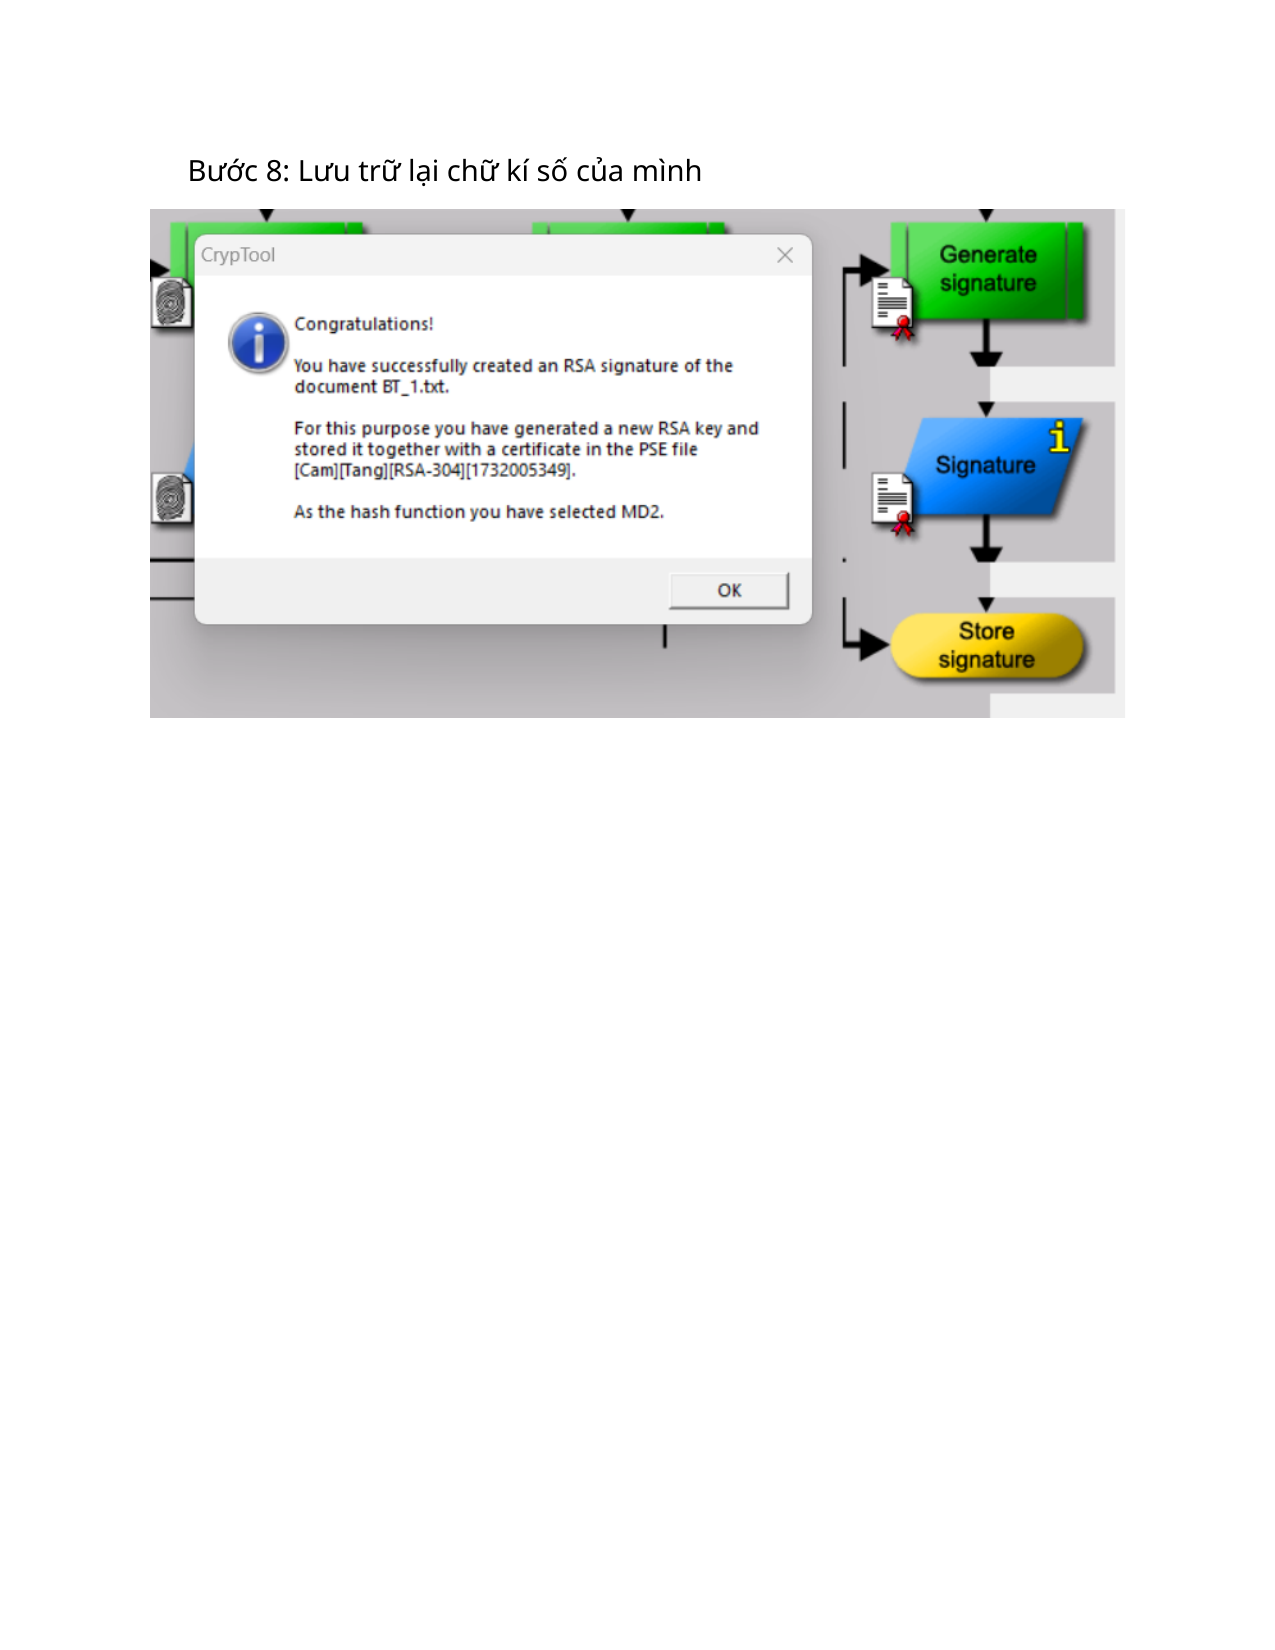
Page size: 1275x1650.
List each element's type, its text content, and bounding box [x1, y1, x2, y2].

text Bước 8: Lưu trữ lại chữ kí số của mình [187, 150, 1125, 190]
picture [150, 209, 1125, 718]
